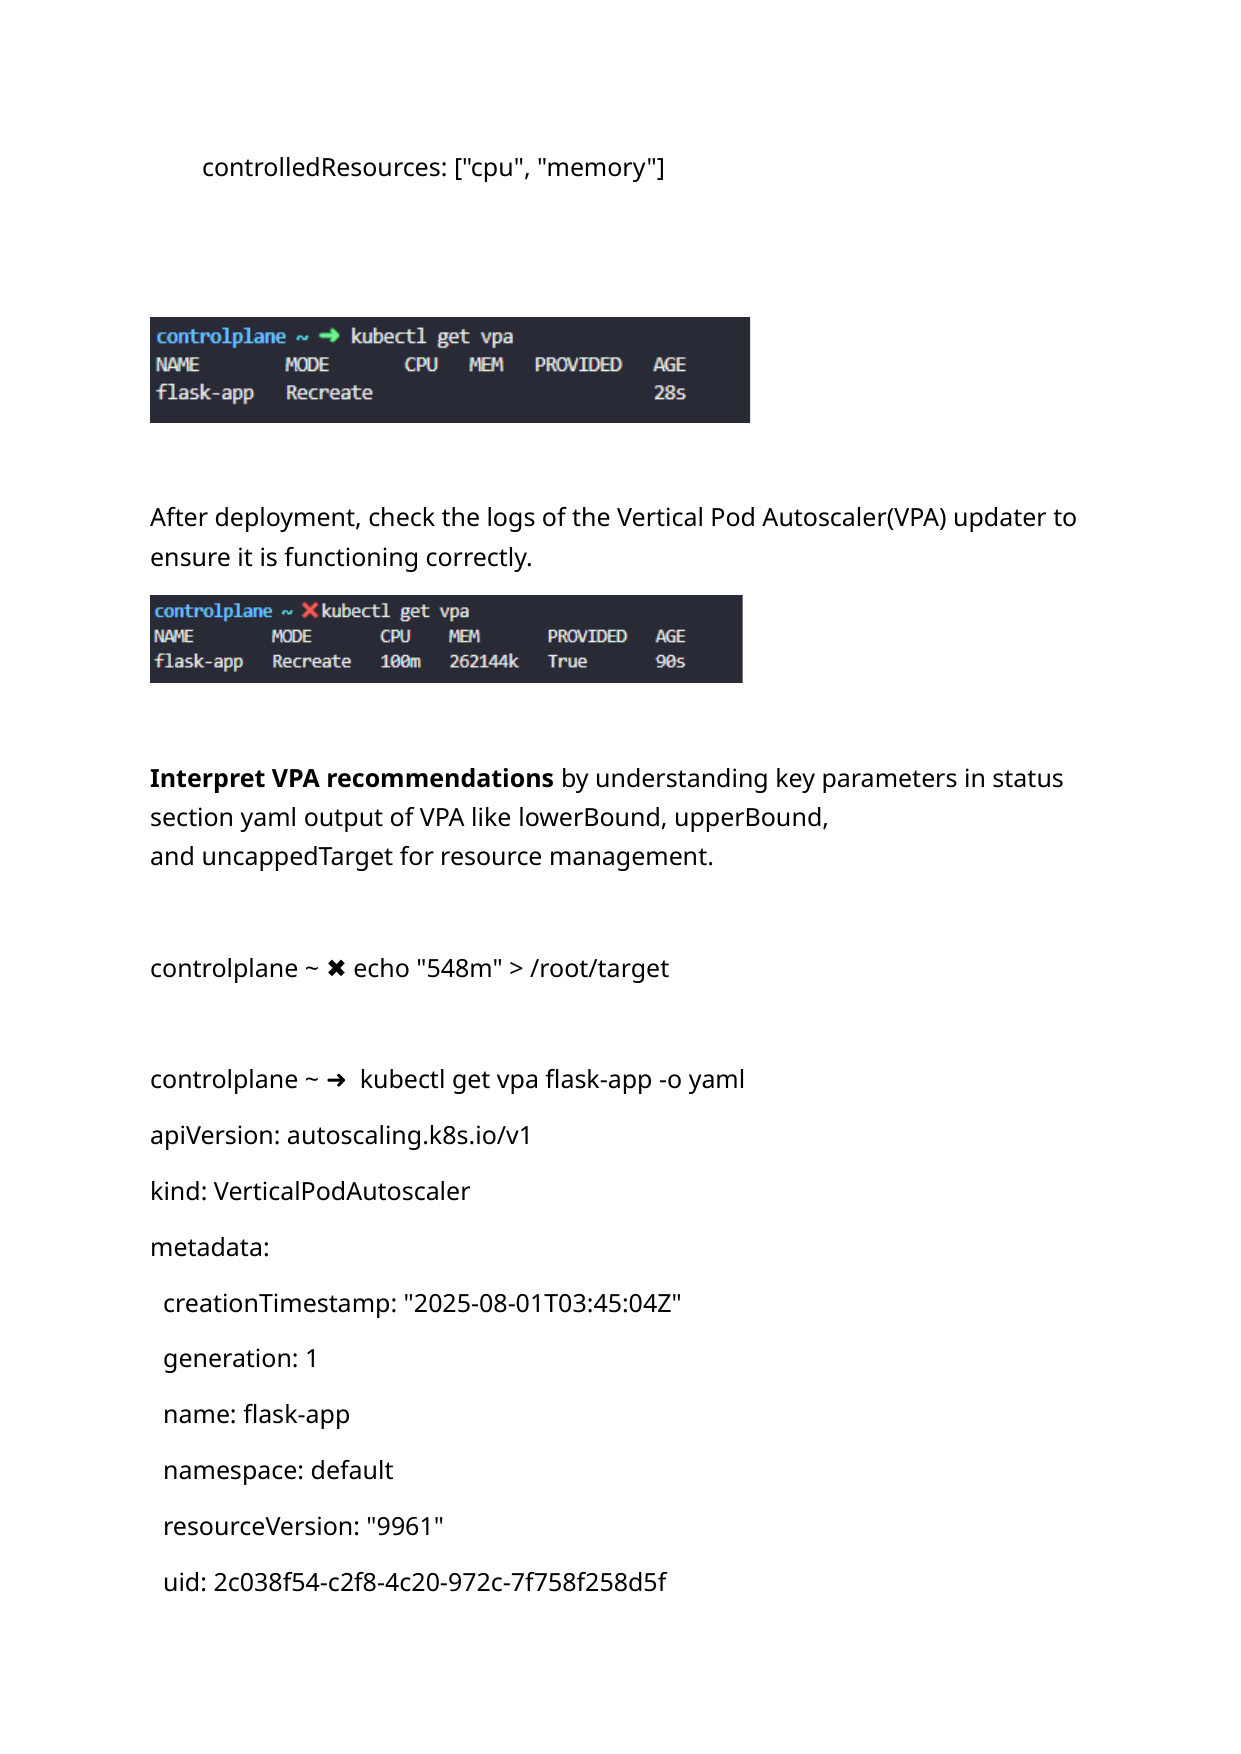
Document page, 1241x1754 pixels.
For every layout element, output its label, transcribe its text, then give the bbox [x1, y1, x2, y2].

text Interpret VPA recommendations by understanding key parameters in status section yaml output of VPA like lowerBound, upperBound, and uncappedTarget for resource management. [150, 760, 1090, 873]
text apiVersion: autoscaling.k8s.io/v1 [150, 1118, 1090, 1152]
text kind: VerticalPodAutoscaler [150, 1173, 1090, 1208]
text controlplane ~ ➜ kubectl get vpa flask-app -o yaml [150, 1062, 1090, 1096]
text controlledResources: ["cpu", "memory"] [150, 150, 1090, 184]
text metadata: [150, 1229, 1090, 1263]
text resourceVersion: "9961" [150, 1508, 1090, 1543]
picture [150, 595, 743, 683]
text uid: 2c038f54-c2f8-4c20-972c-7f758f258d5f [150, 1564, 1090, 1598]
text After deployment, check the logs of the Vertical Pod Autoscaler(VPA) updater to ensure it is functioning correctly. [150, 500, 1090, 573]
picture [150, 317, 750, 423]
text creationTimestamp: "2025-08-01T03:45:04Z" [150, 1285, 1090, 1319]
text generation: 1 [150, 1341, 1090, 1375]
text namespace: default [150, 1453, 1090, 1487]
text controlplane ~ ✖ echo "548m" > /root/target [150, 950, 1090, 984]
text name: flask-app [150, 1397, 1090, 1431]
